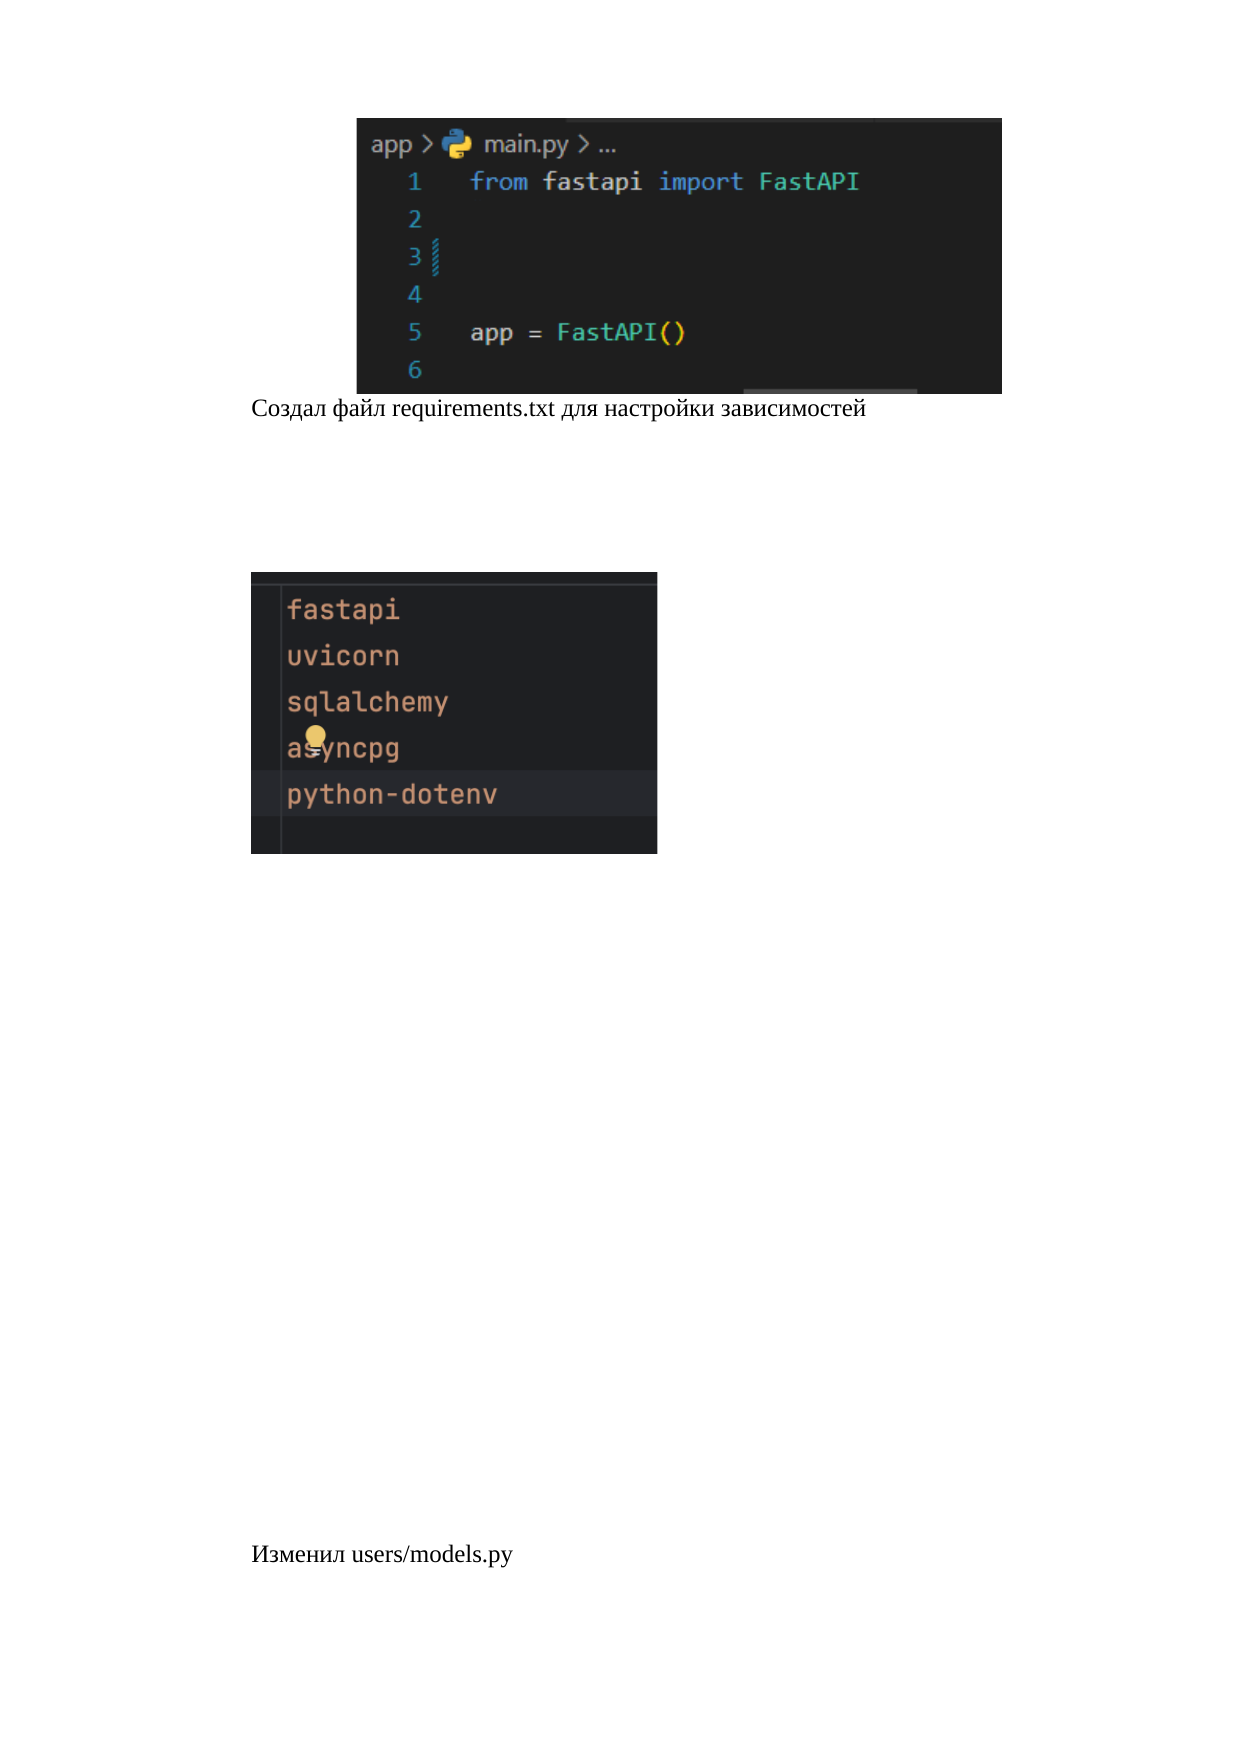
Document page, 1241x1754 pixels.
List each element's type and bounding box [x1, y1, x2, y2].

picture [356, 118, 1002, 394]
picture [251, 572, 658, 854]
